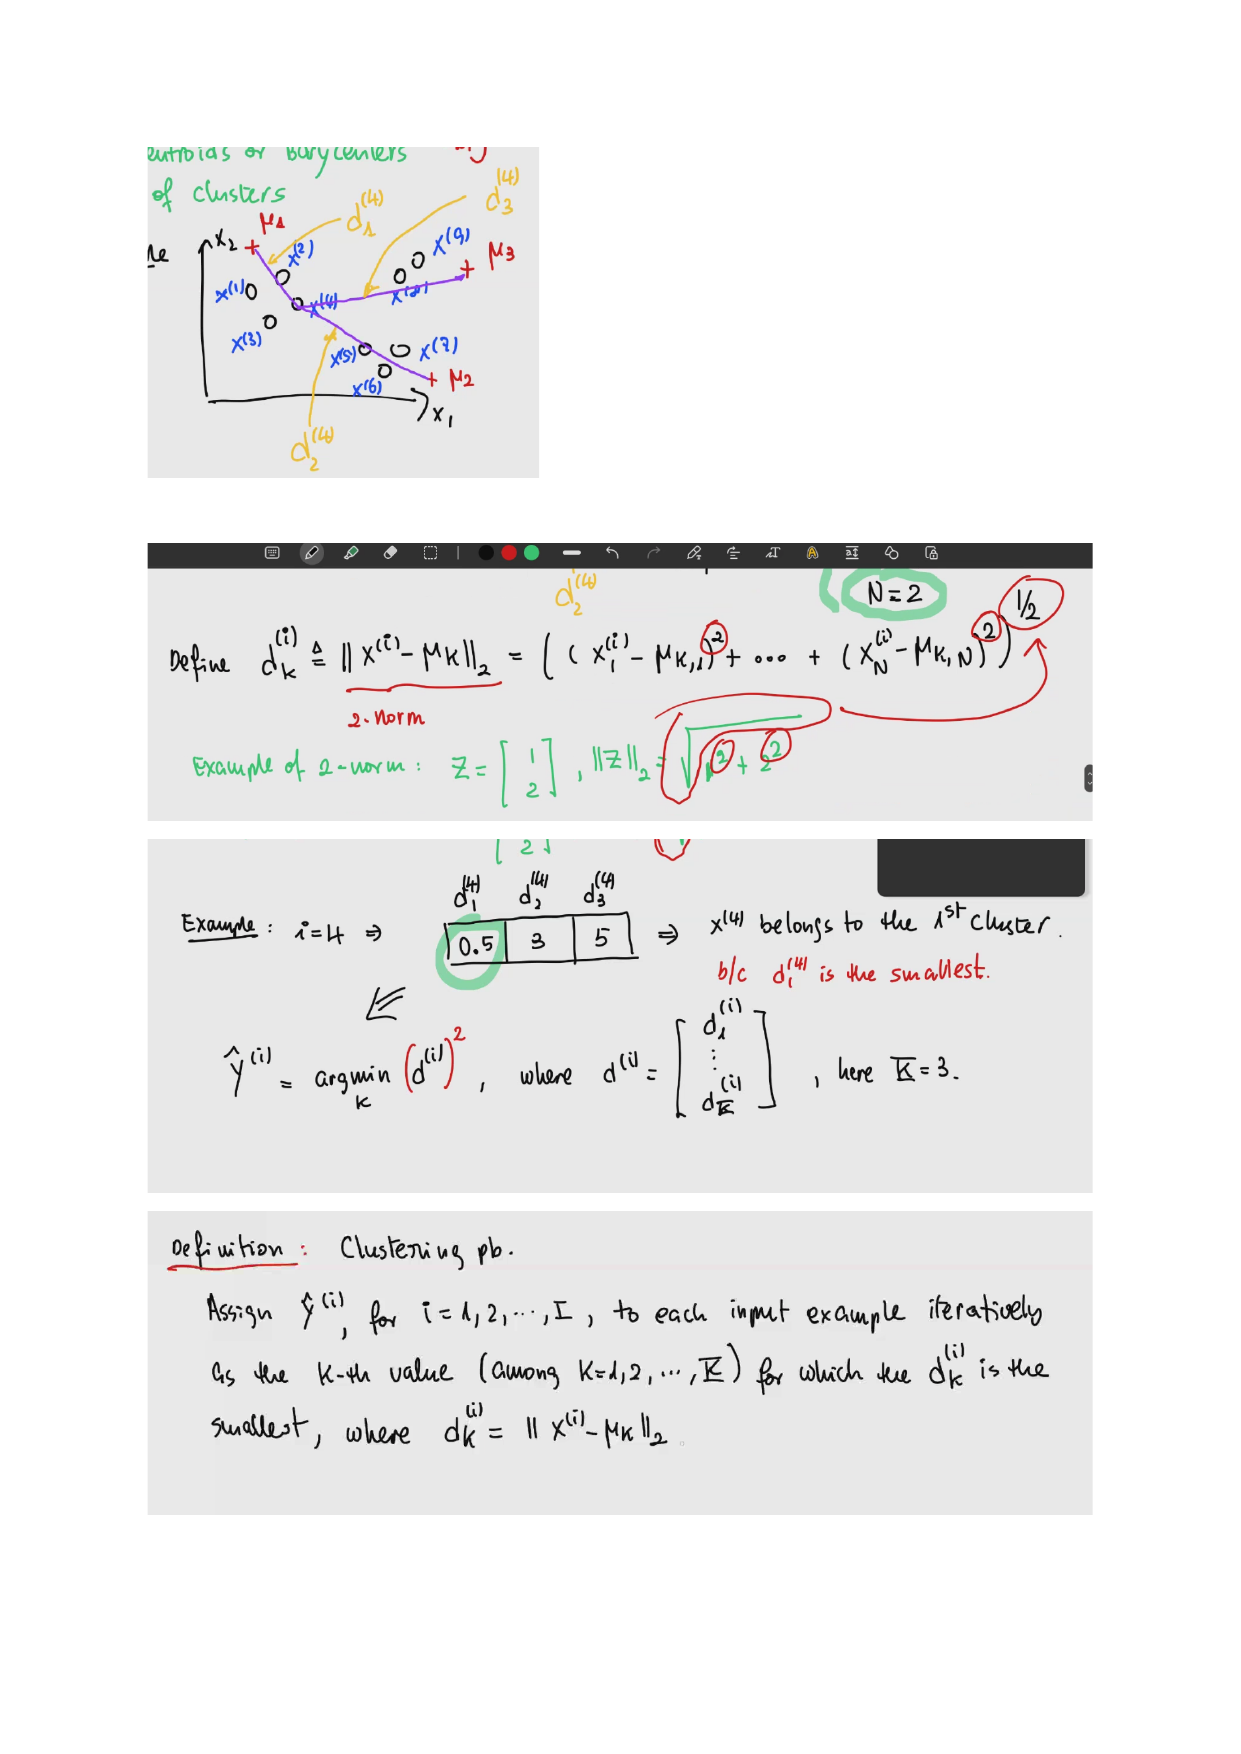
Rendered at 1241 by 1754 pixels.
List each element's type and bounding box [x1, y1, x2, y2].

picture [147, 543, 1093, 821]
picture [147, 839, 1093, 1193]
picture [147, 1211, 1093, 1515]
picture [147, 147, 540, 478]
